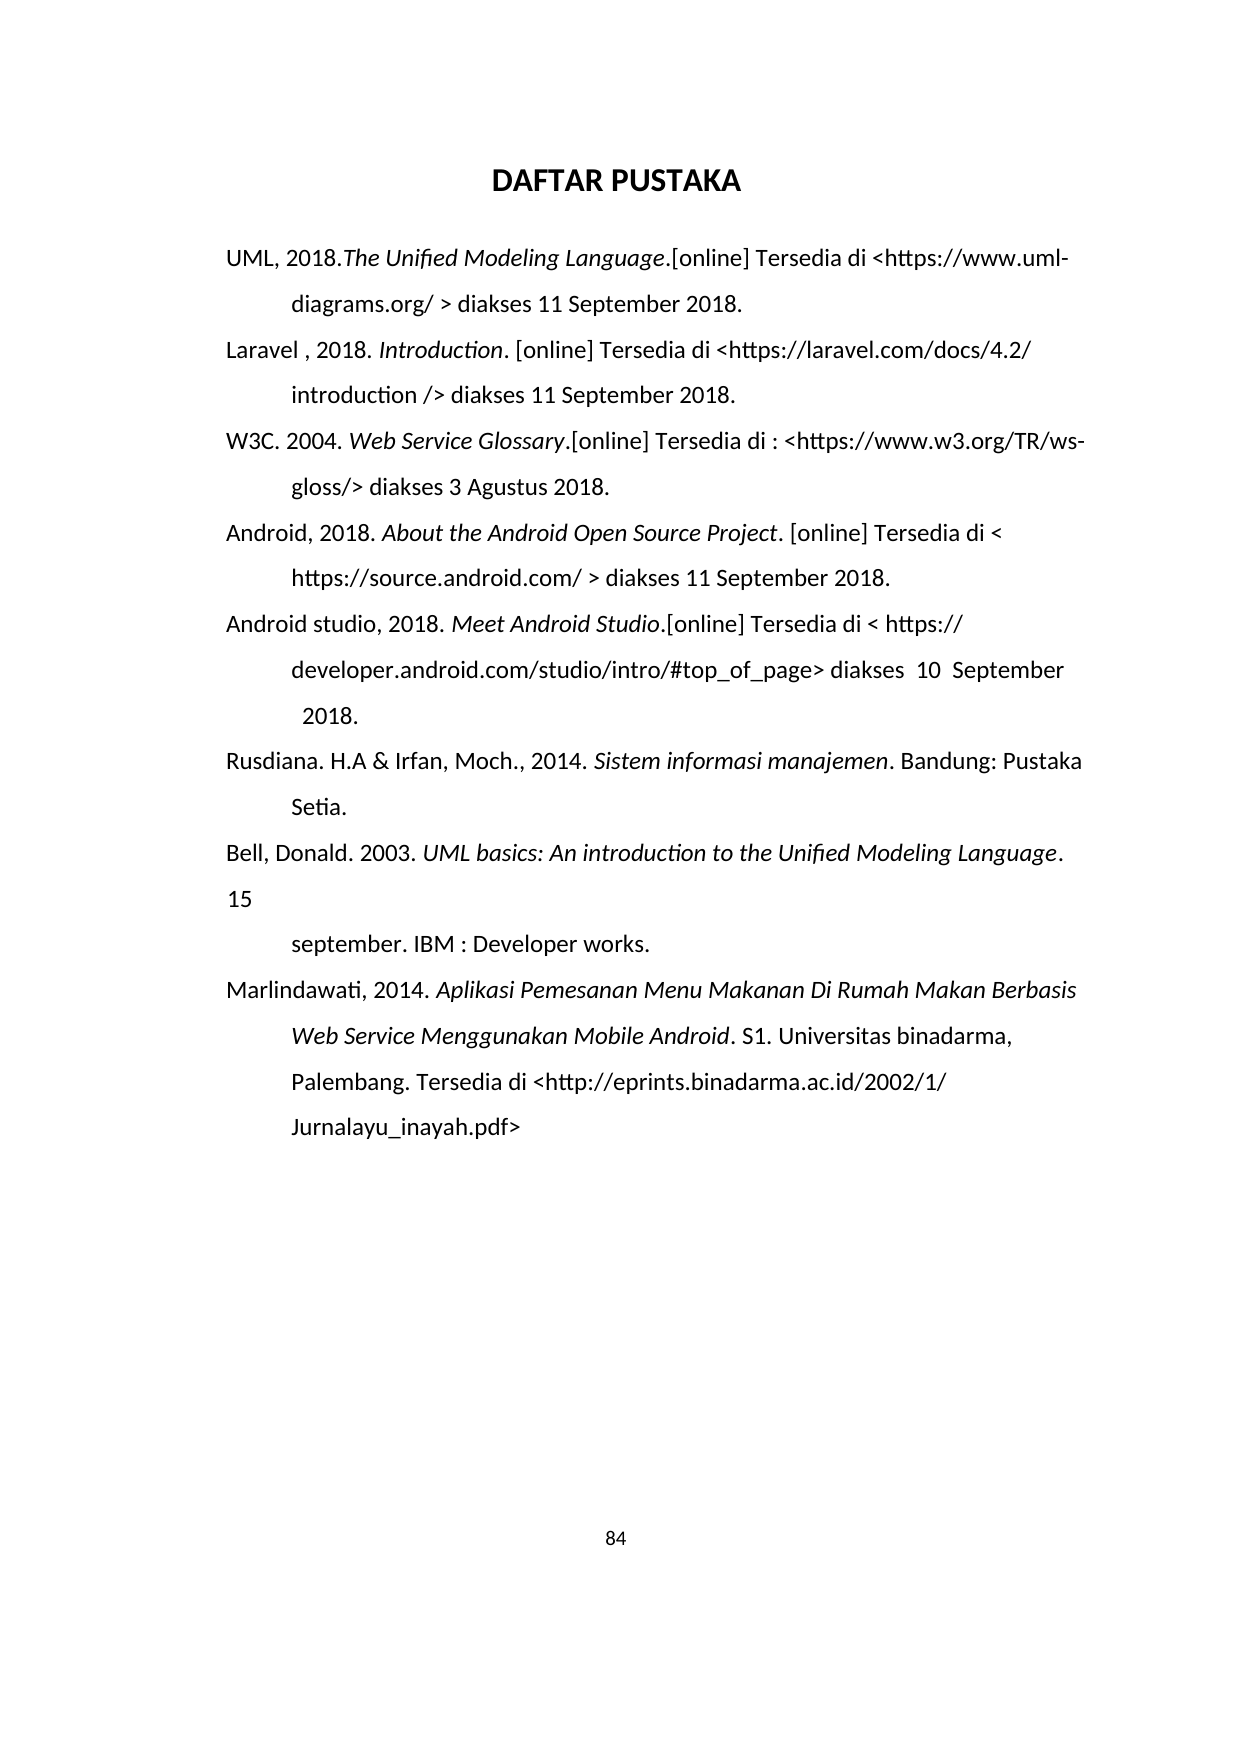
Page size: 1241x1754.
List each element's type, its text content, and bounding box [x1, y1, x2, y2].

text UML, 2018.The Unified Modeling Language.[online] Tersedia di <https://www.uml- [226, 242, 1090, 273]
text Android studio, 2018. Meet Android Studio.[online] Tersedia di < https:// [226, 608, 1090, 639]
text Marlindawati, 2014. Aplikasi Pemesanan Menu Makanan Di Rumah Makan Berbasis [226, 974, 1090, 1005]
text Bell, Donald. 2003. UML basics: An introduction to the Unified Modeling Language. 15 [226, 837, 1090, 913]
text Web Service Menggunakan Mobile Android. S1. Universitas binadarma, Palembang. Tersedia di <http://eprints.binadarma.ac.id/2002/1/ [291, 1020, 1090, 1096]
text W3C. 2004. Web Service Glossary.[online] Tersedia di : <https://www.w3.org/TR/ws- [226, 425, 1090, 456]
text september. IBM : Developer works. [227, 928, 1090, 959]
text gloss/> diakses 3 Agustus 2018. [227, 471, 1090, 502]
text Android, 2018. About the Android Open Source Project. [online] Tersedia di < [226, 517, 1090, 547]
text https://source.android.com/ > diakses 11 September 2018. [227, 563, 1090, 593]
text Laravel , 2018. Introduction. [online] Tersedia di <https://laravel.com/docs/4.2/ [226, 334, 1090, 364]
subtitle DAFTAR PUSTAKA [141, 159, 1092, 200]
text diagrams.org/ > diakses 11 September 2018. [227, 288, 1090, 319]
text Jurnalayu_inayah.pdf> [291, 1111, 1090, 1142]
text introduction /> diakses 11 September 2018. [227, 380, 1090, 410]
text developer.android.com/studio/intro/#top_of_page> diakses 10 September [227, 654, 1090, 684]
text Setia. [227, 791, 1090, 822]
text 2018. [302, 700, 1090, 730]
text Rusdiana. H.A & Irfan, Moch., 2014. Sistem informasi manajemen. Bandung: Pustaka [226, 746, 1090, 776]
